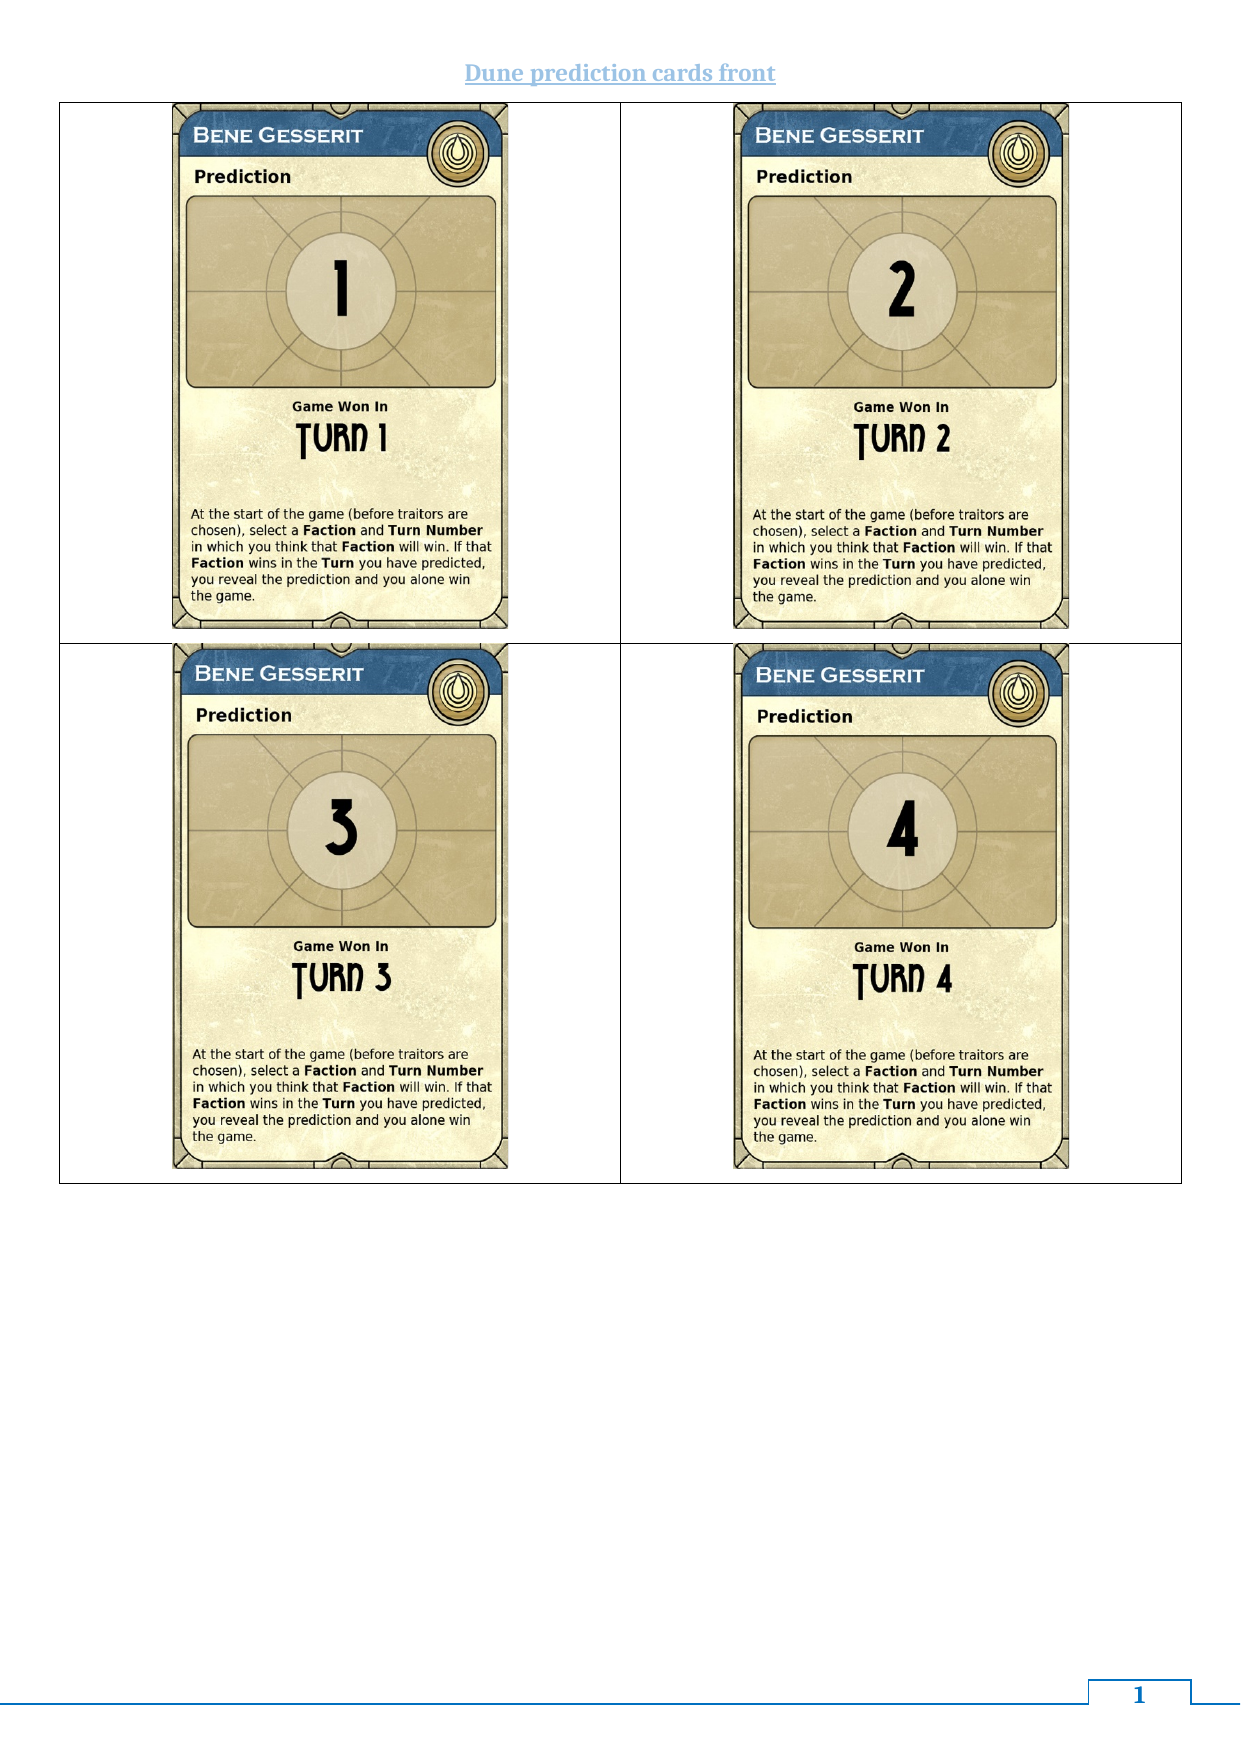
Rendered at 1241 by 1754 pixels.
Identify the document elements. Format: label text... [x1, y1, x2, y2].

subtitle Dune prediction cards front [59, 59, 1181, 88]
picture [172, 643, 509, 1169]
table_cell [621, 644, 1181, 1183]
table_cell [60, 644, 620, 1183]
picture [733, 643, 1070, 1169]
table_header [621, 103, 1181, 642]
table_header [60, 103, 620, 642]
picture [733, 103, 1070, 629]
picture [172, 103, 509, 629]
